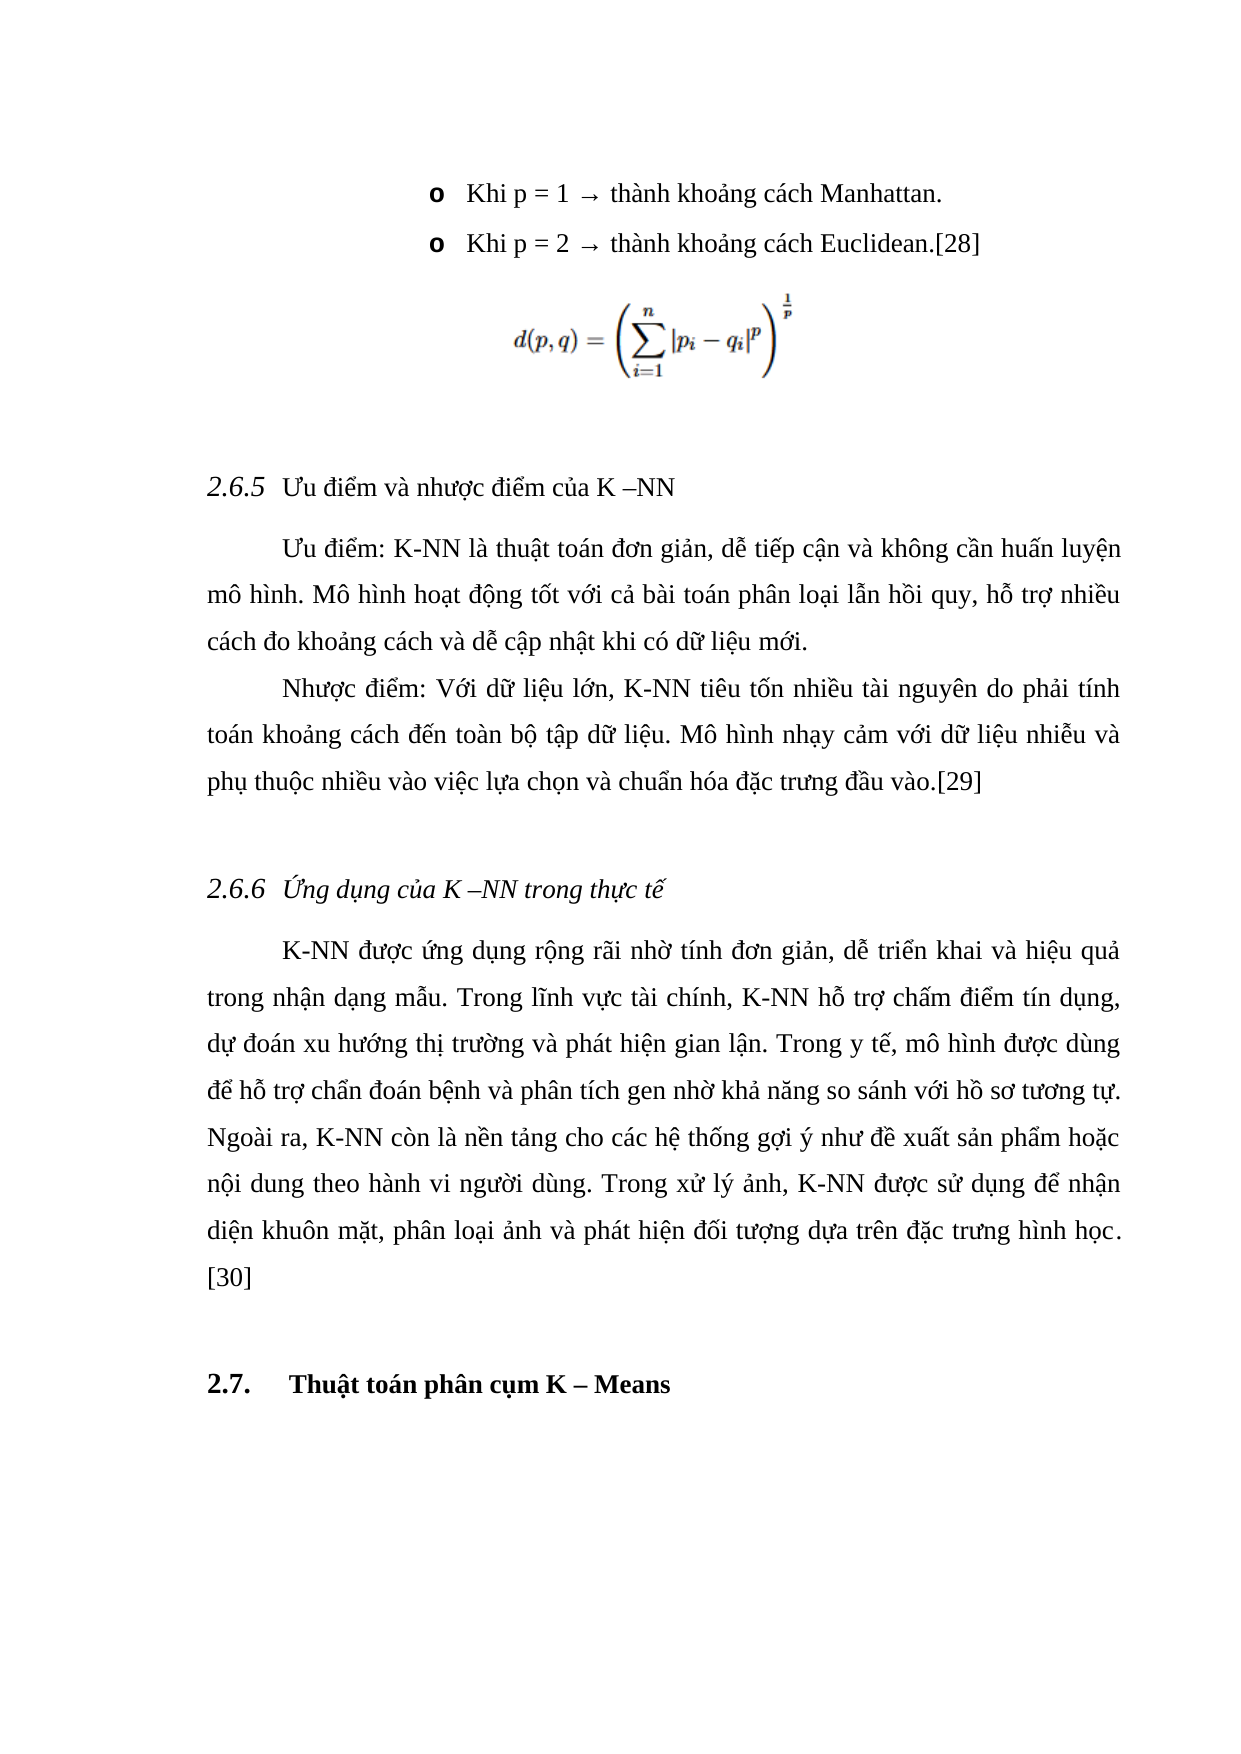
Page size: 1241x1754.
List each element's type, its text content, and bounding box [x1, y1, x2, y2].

subtitle Ứng dụng của K –NN trong thực tế [207, 871, 1122, 905]
subtitle Thuật toán phân cụm K – Means [207, 1366, 1122, 1400]
picture [483, 277, 846, 395]
subtitle Ưu điểm và nhược điểm của K –NN [207, 469, 1122, 503]
list Khi p = 1 → thành khoảng cách Manhattan. [429, 177, 1122, 211]
list Khi p = 2 → thành khoảng cách Euclidean.[28] [429, 227, 1122, 261]
text Nhược điểm: Với dữ liệu lớn, K-NN tiêu tốn nhiều tài nguyên do phải tính toán khoảng cách đến toàn bộ tập dữ liệu. Mô hình nhạy cảm với dữ liệu nhiễu và phụ thuộc nhiều vào việc lựa chọn và chuẩn hóa đặc trưng đầu vào.[29] [207, 672, 1122, 796]
text K-NN được ứng dụng rộng rãi nhờ tính đơn giản, dễ triển khai và hiệu quả trong nhận dạng mẫu. Trong lĩnh vực tài chính, K-NN hỗ trợ chấm điểm tín dụng, dự đoán xu hướng thị trường và phát hiện gian lận. Trong y tế, mô hình được dùng để hỗ trợ chẩn đoán bệnh và phân tích gen nhờ khả năng so sánh với hồ sơ tương tự. Ngoài ra, K-NN còn là nền tảng cho các hệ thống gợi ý như đề xuất sản phẩm hoặc nội dung theo hành vi người dùng. Trong xử lý ảnh, K-NN được sử dụng để nhận diện khuôn mặt, phân loại ảnh và phát hiện đối tượng dựa trên đặc trưng hình học.[30] [207, 934, 1122, 1292]
text Ưu điểm: K-NN là thuật toán đơn giản, dễ tiếp cận và không cần huấn luyện mô hình. Mô hình hoạt động tốt với cả bài toán phân loại lẫn hồi quy, hỗ trợ nhiều cách đo khoảng cách và dễ cập nhật khi có dữ liệu mới. [207, 532, 1122, 656]
